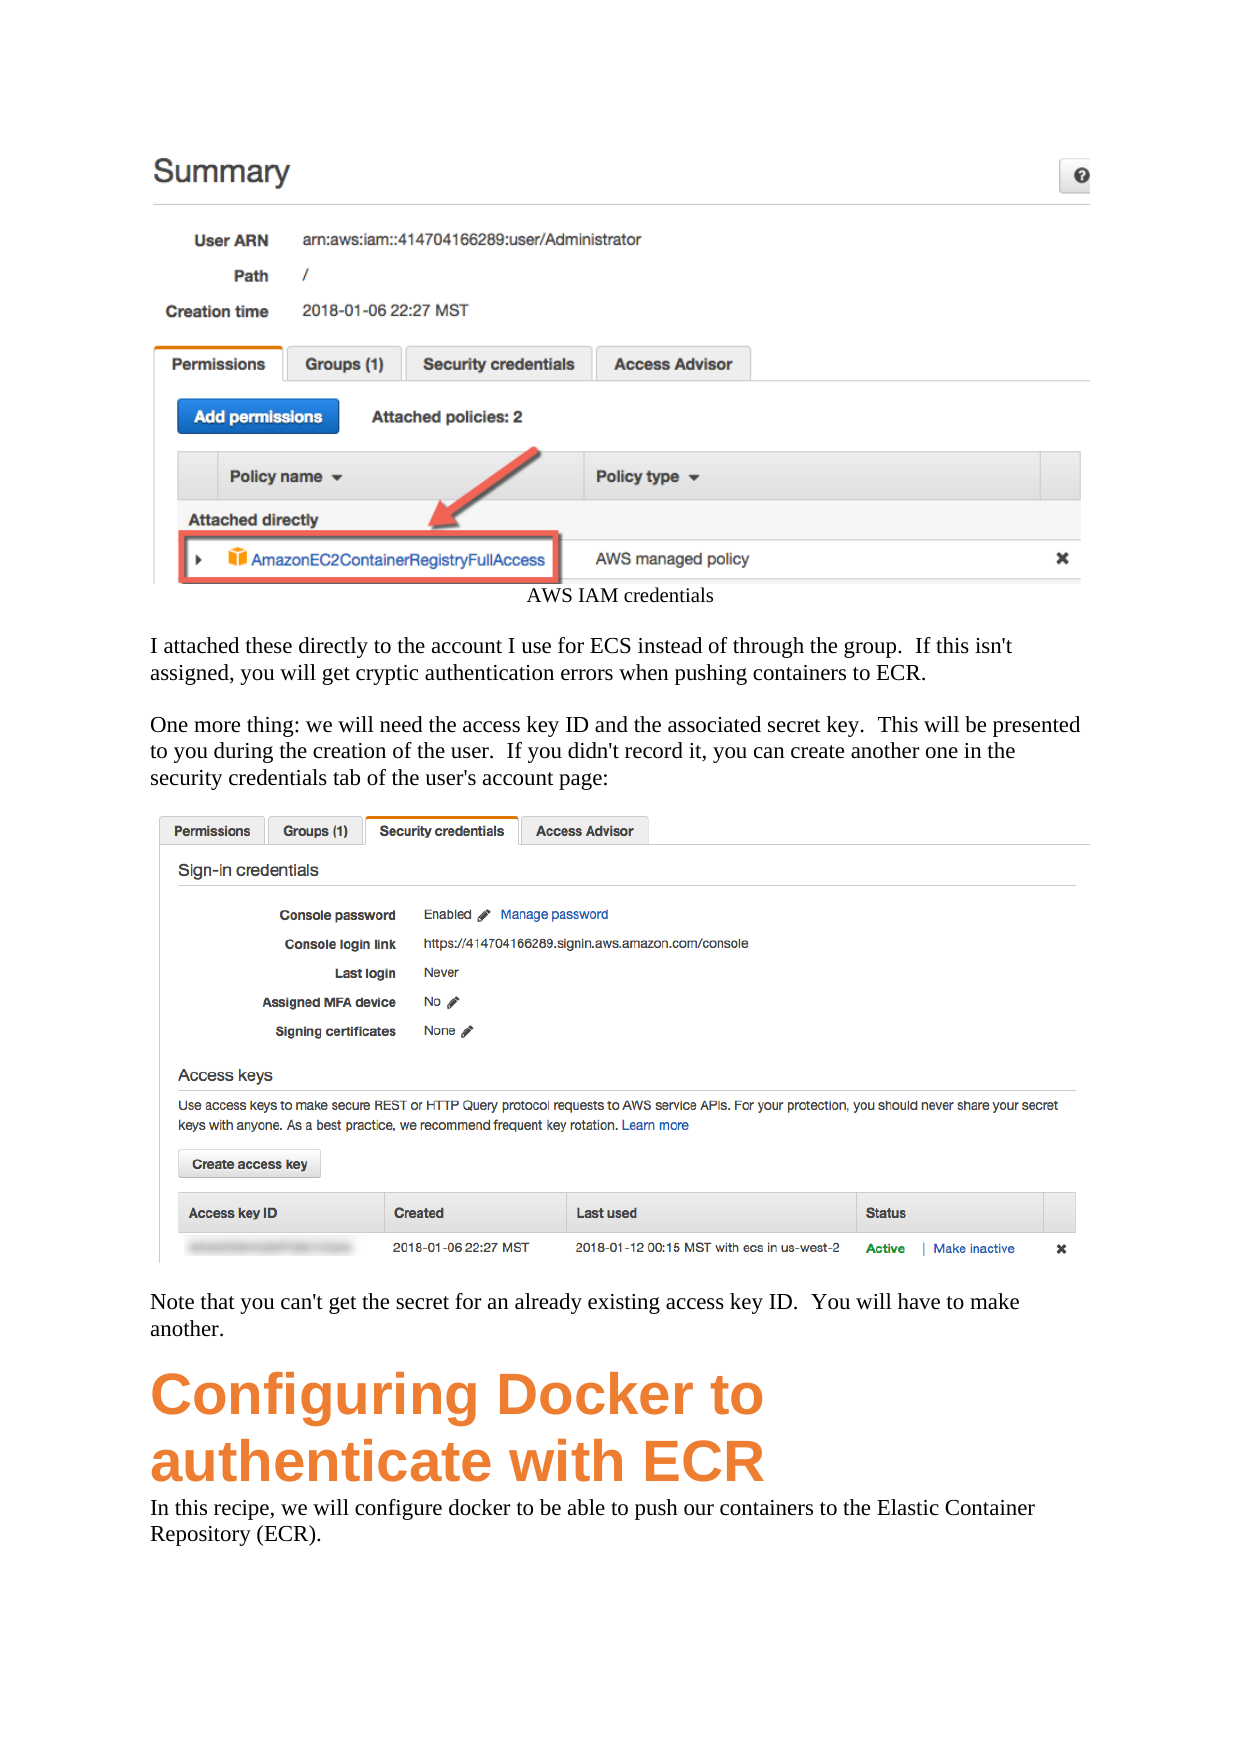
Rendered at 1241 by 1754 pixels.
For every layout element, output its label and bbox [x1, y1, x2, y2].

picture [150, 808, 1090, 1263]
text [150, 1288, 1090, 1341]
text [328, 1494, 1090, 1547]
picture [150, 150, 1090, 584]
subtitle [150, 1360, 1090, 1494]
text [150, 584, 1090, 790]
